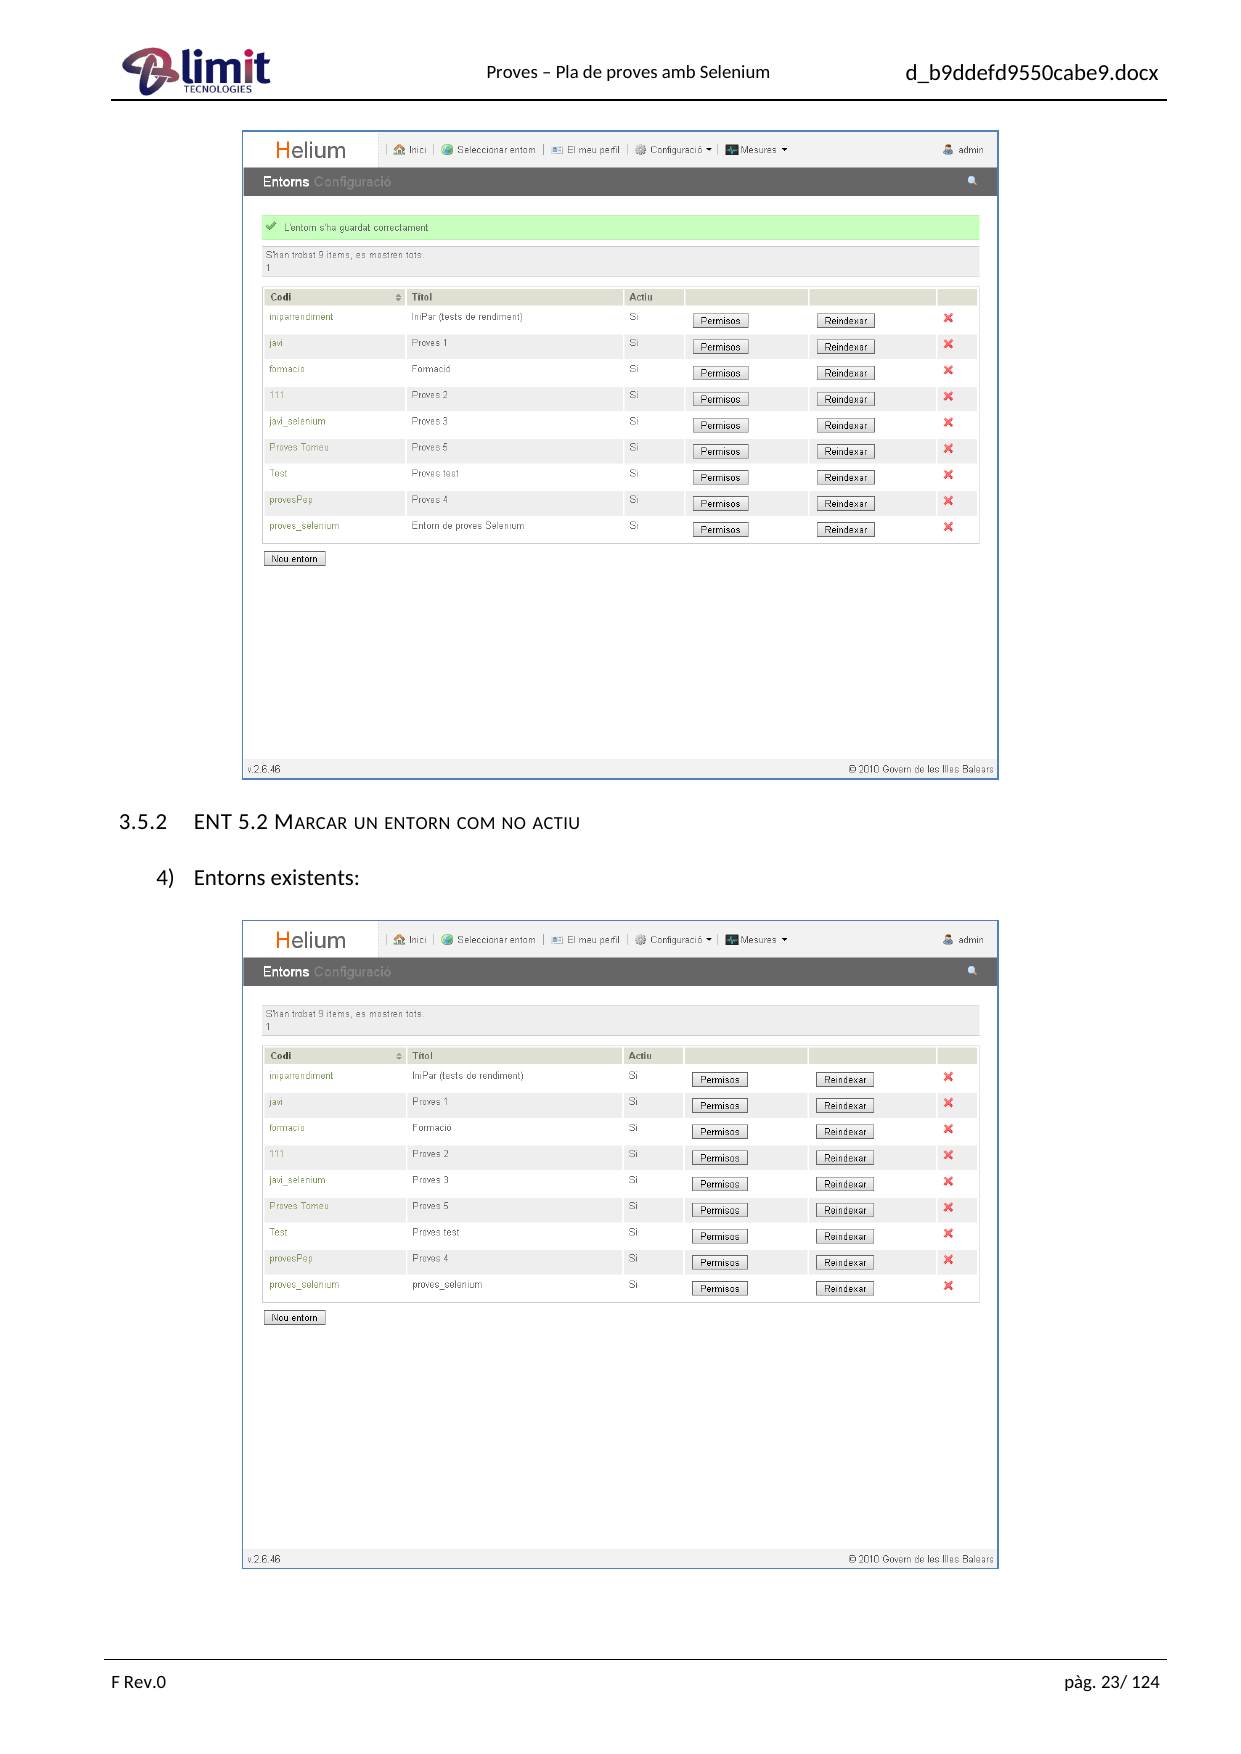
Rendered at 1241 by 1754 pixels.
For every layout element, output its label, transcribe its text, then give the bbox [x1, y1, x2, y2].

subtitle ENT 5.2 Marcar un entorn com no actiu [118, 808, 1122, 836]
picture [243, 922, 997, 1568]
picture [243, 132, 997, 779]
list Entorns existents: [156, 864, 1122, 892]
picture [118, 45, 275, 100]
